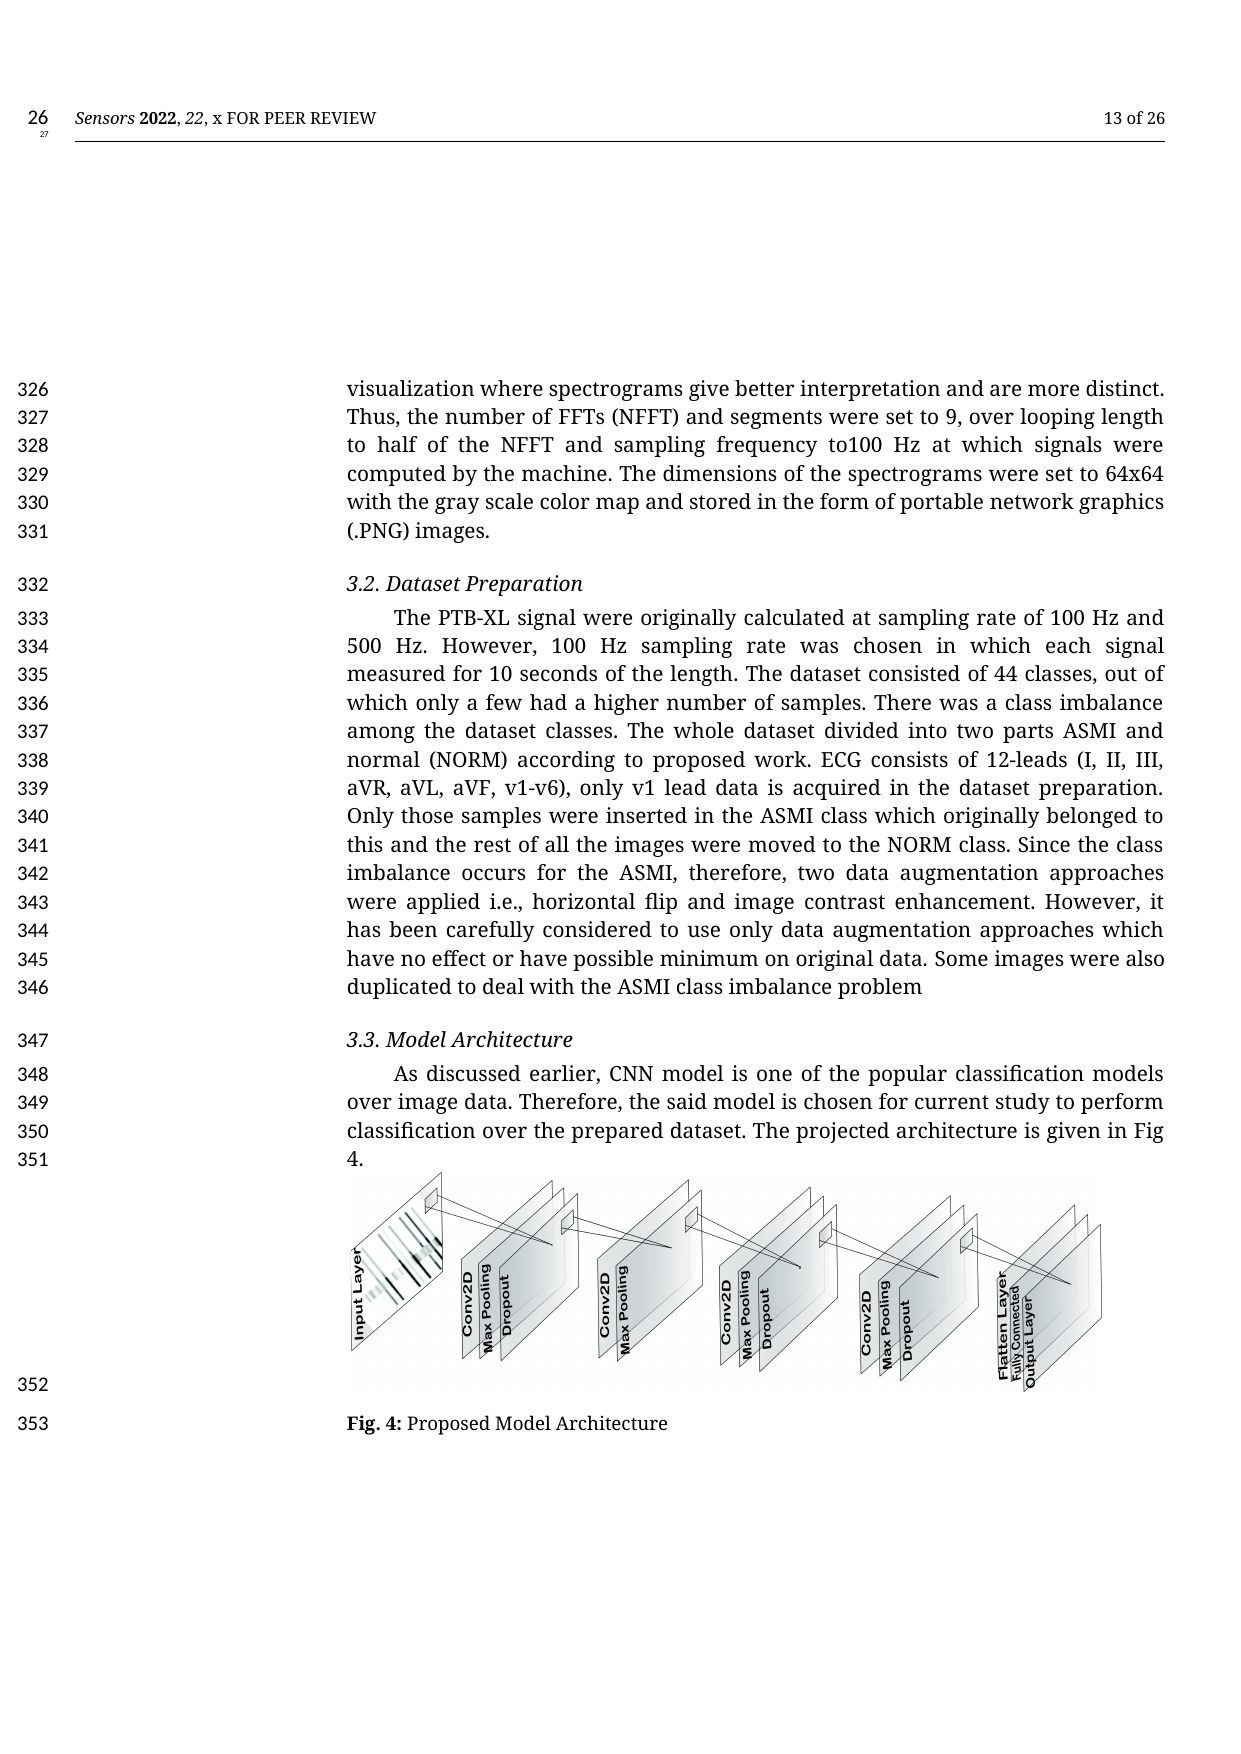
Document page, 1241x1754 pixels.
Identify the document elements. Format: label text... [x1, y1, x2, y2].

text Fig. 4: Proposed Model Architecture [293, 1410, 1165, 1436]
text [347, 374, 1165, 544]
text The PTB-XL signal were originally calculated at sampling rate of 100 Hz and 500 Hz. However, 100 Hz sampling rate was chosen in which each signal measured for 10 seconds of the length. The dataset consisted of 44 classes, out of which only a few had a higher number of samples. There was a class imbalance among the dataset classes. The whole dataset divided into two parts ASMI and normal (NORM) according to proposed work. ECG consists of 12-leads (I, II, III, aVR, aVL, aVF, v1-v6), only v1 lead data is acquired in the dataset preparation. Only those samples were inserted in the ASMI class which originally belonged to this and the rest of all the images were moved to the NORM class. Since the class imbalance occurs for the ASMI, therefore, two data augmentation approaches were applied i.e., horizontal flip and image contrast enhancement. However, it has been carefully considered to use only data augmentation approaches which have no effect or have possible minimum on original data. Some images were also duplicated to deal with the ASMI class imbalance problem [347, 603, 1165, 1001]
subtitle 3.3. Model Architecture [347, 1026, 1165, 1053]
text As discussed earlier, CNN model is one of the popular classification models over image data. Therefore, the said model is chosen for current study to perform classification over the prepared dataset. The projected architecture is given in Fig 4. [347, 1059, 1165, 1173]
picture [350, 1172, 1102, 1392]
subtitle 3.2. Dataset Preparation [347, 569, 1165, 596]
